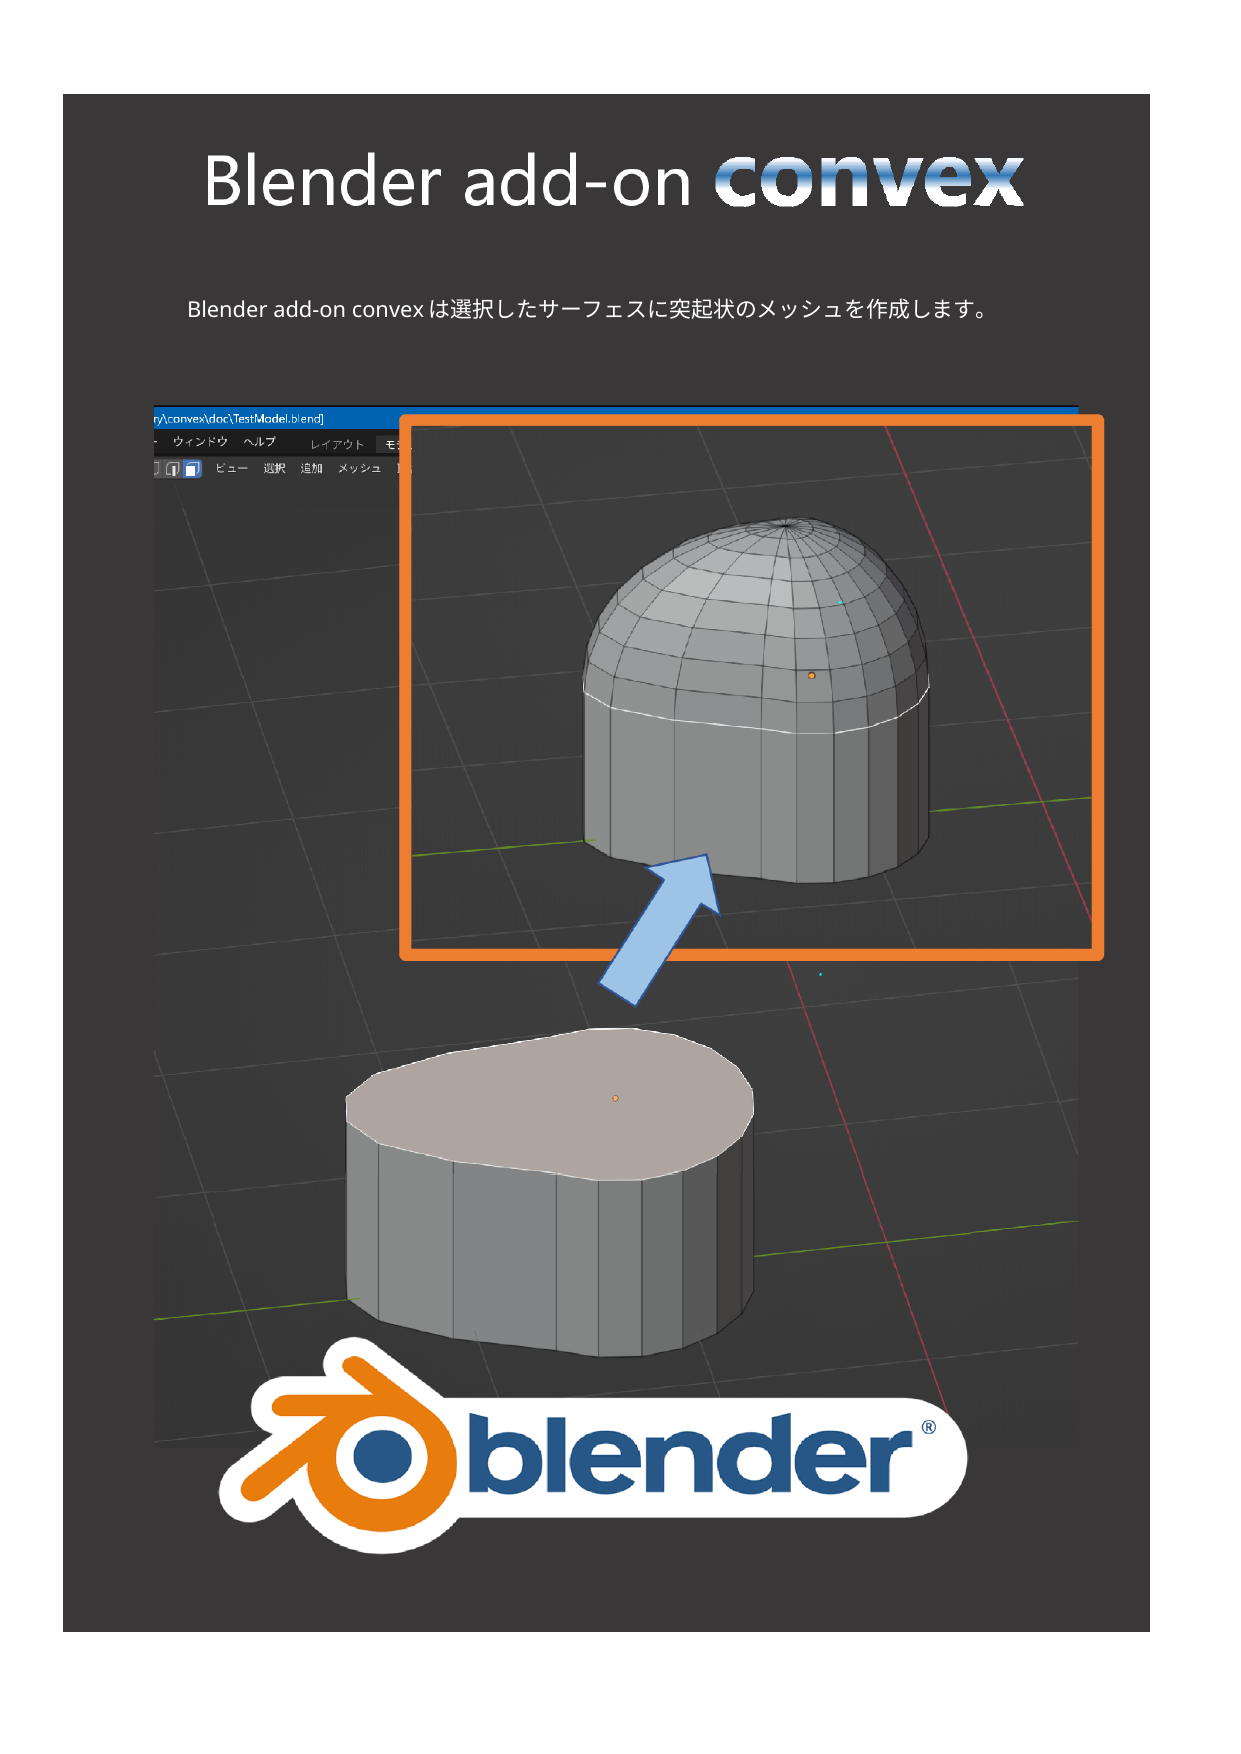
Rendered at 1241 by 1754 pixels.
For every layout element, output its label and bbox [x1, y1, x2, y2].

picture [63, 94, 1150, 1632]
